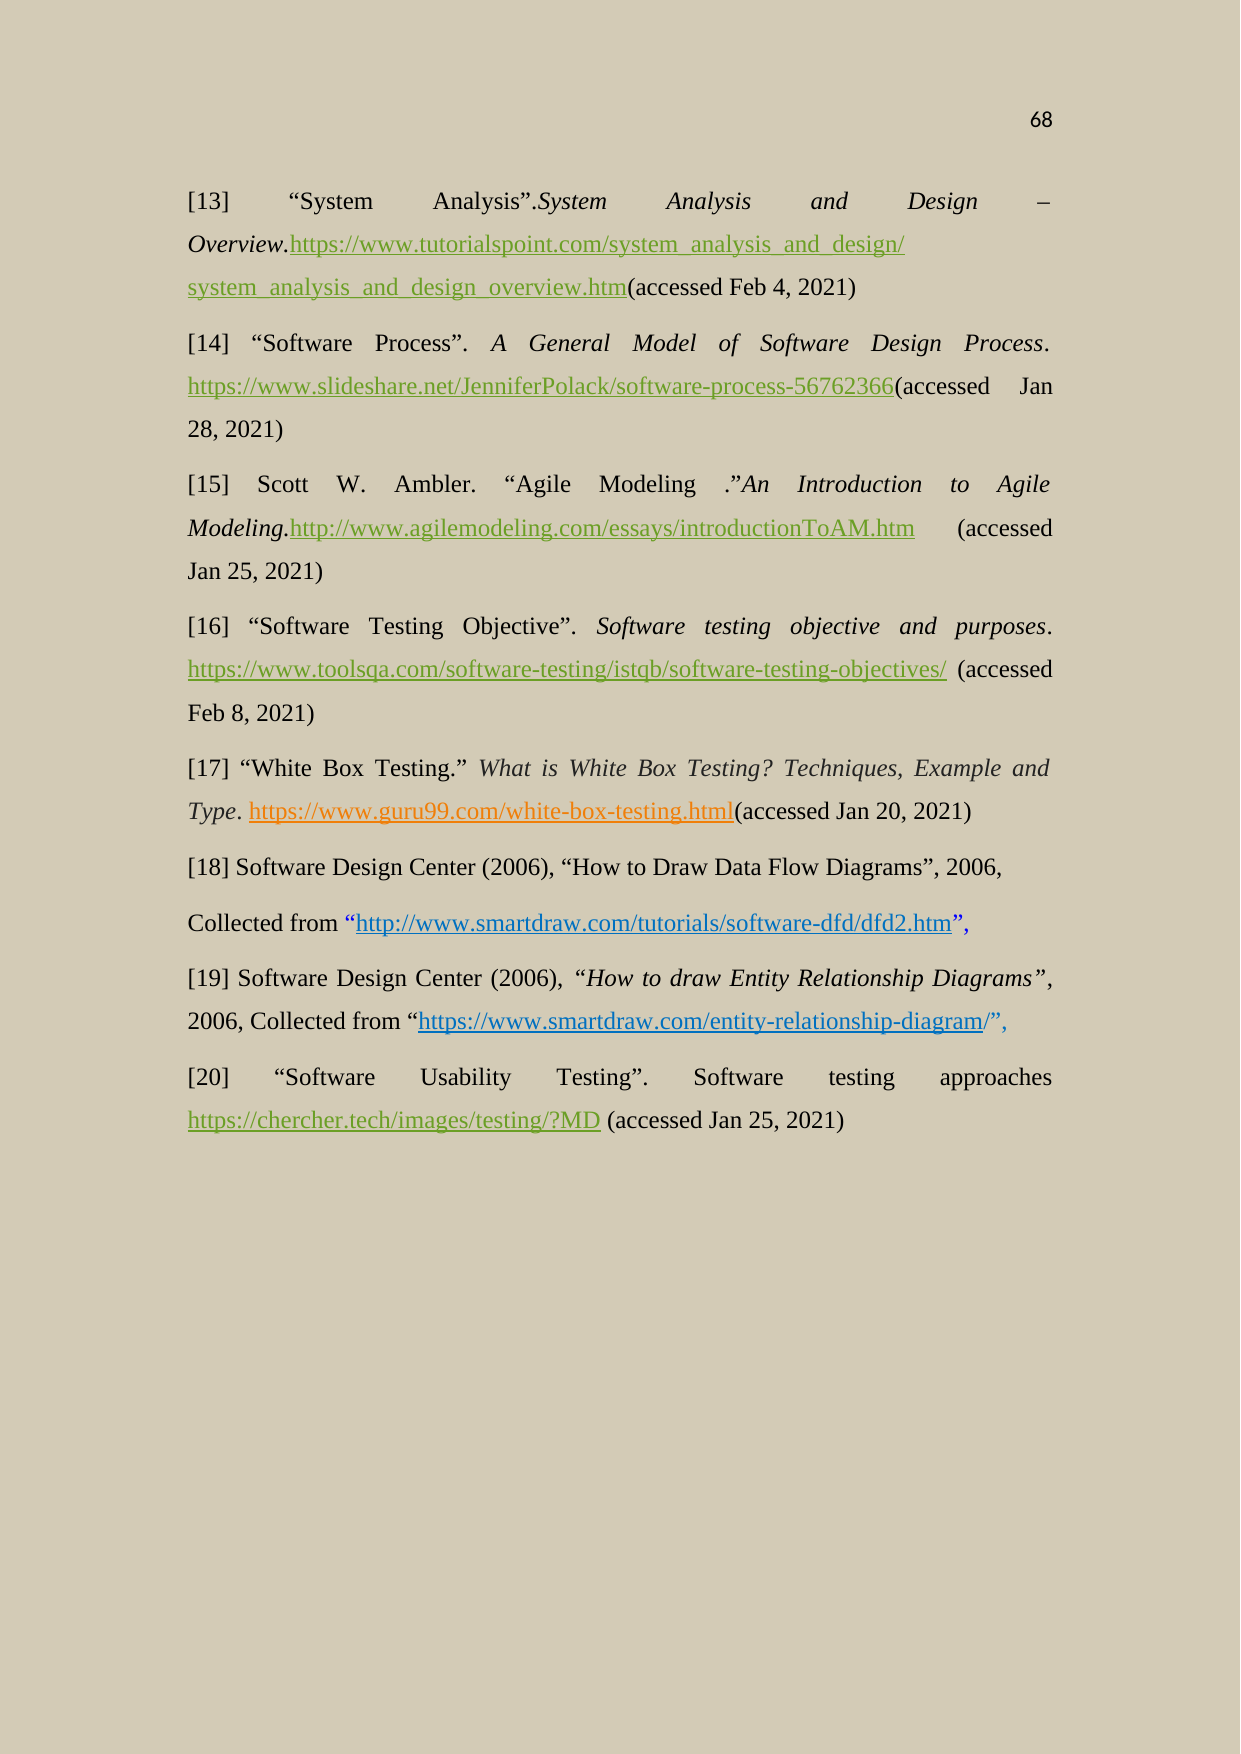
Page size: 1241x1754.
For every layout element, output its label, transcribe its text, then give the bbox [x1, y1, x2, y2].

list [14] “Software Process”. A General Model of Software Design Process. https://www.slideshare.net/JenniferPolack/software-process-56762366(accessed Jan 28, 2021) [187, 328, 1053, 443]
list [17] “White Box Testing.” What is White Box Testing? Techniques, Example and Type. https://www.guru99.com/white-box-testing.html(accessed Jan 20, 2021) [187, 753, 1053, 825]
list [20] “Software Usability Testing”. Software testing approaches https://chercher.tech/images/testing/?MD (accessed Jan 25, 2021) [187, 1062, 1053, 1134]
list [18] Software Design Center (2006), “How to Draw Data Flow Diagrams”, 2006, [187, 852, 1053, 881]
list [16] “Software Testing Objective”. Software testing objective and purposes. https://www.toolsqa.com/software-testing/istqb/software-testing-objectives/ (accessed Feb 8, 2021) [187, 611, 1053, 726]
list Collected from “http://www.smartdraw.com/tutorials/software-dfd/dfd2.htm”, [187, 908, 1053, 936]
list [15] Scott W. Ambler. “Agile Modeling .”An Introduction to Agile Modeling.http://www.agilemodeling.com/essays/introductionToAM.htm (accessed Jan 25, 2021) [187, 469, 1053, 584]
list [13] “System Analysis”.System Analysis and Design – Overview.https://www.tutorialspoint.com/system_analysis_and_design/system_analysis_and_design_overview.htm(accessed Feb 4, 2021) [187, 186, 1053, 301]
list [19] Software Design Center (2006), “How to draw Entity Relationship Diagrams”, 2006, Collected from “https://www.smartdraw.com/entity-relationship-diagram/”, [187, 963, 1053, 1035]
